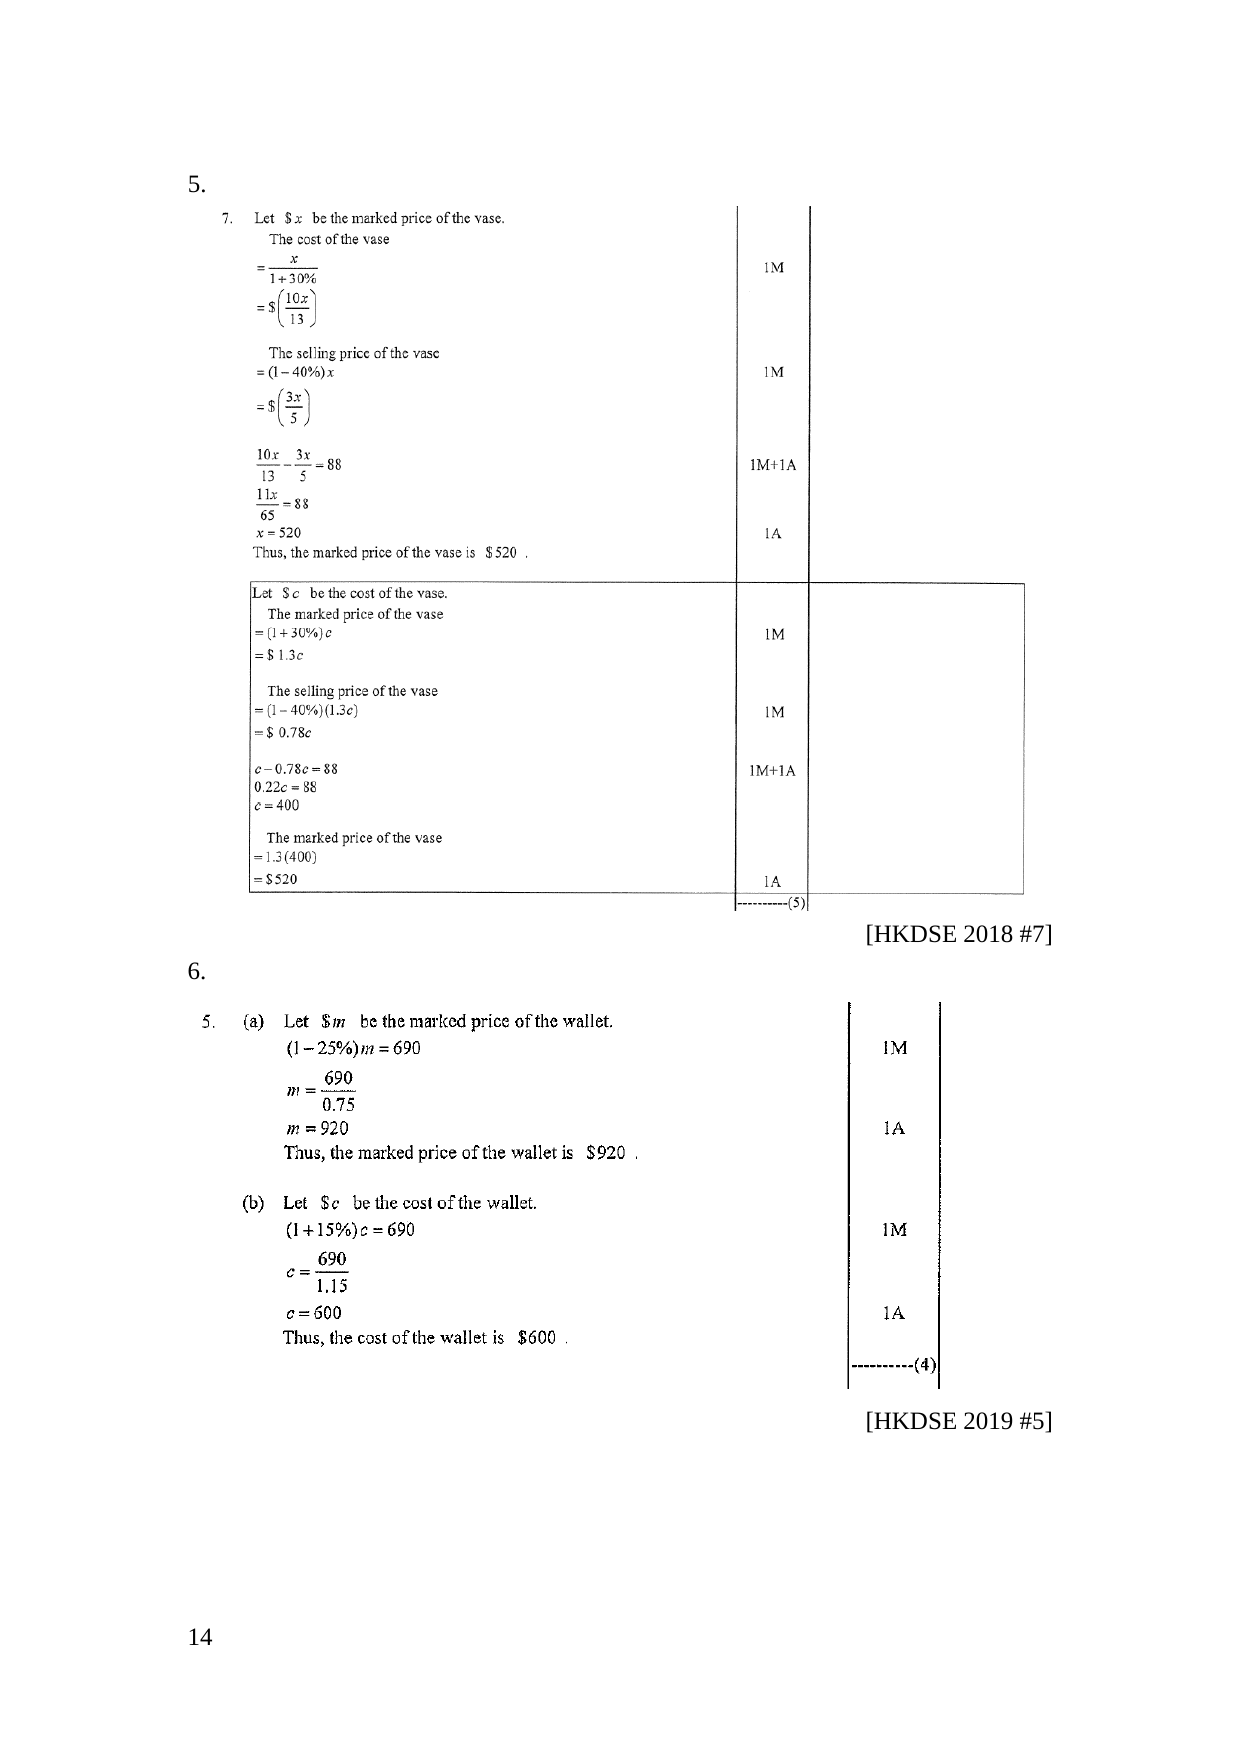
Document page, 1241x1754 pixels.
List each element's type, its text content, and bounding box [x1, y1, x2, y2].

text 6. [187, 952, 1053, 989]
text [HKDSE 2018 #7] [187, 914, 1053, 952]
text 5. [188, 164, 1053, 202]
text [HKDSE 2019 #5] [187, 1402, 1053, 1439]
